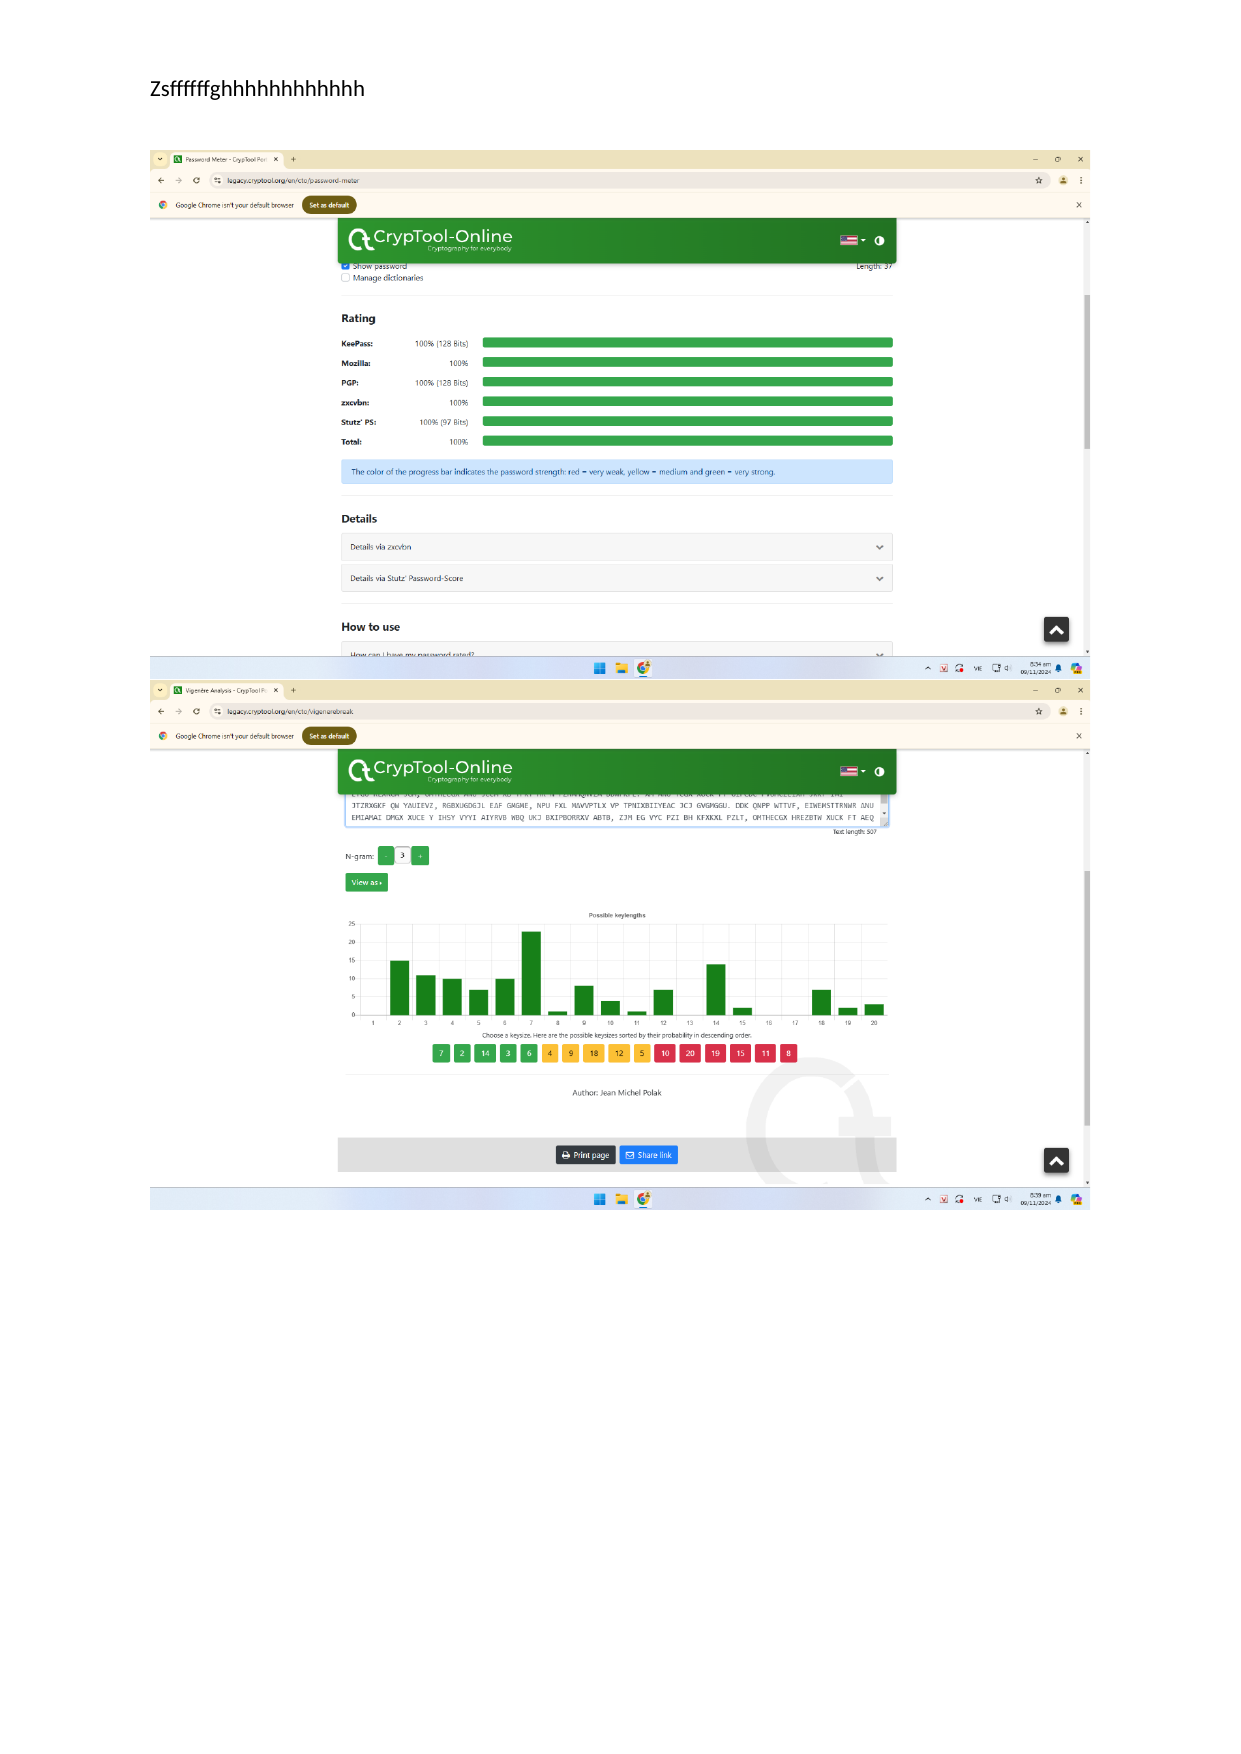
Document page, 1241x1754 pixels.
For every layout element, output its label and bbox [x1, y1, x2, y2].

picture [150, 150, 1091, 679]
picture [150, 680, 1091, 1210]
